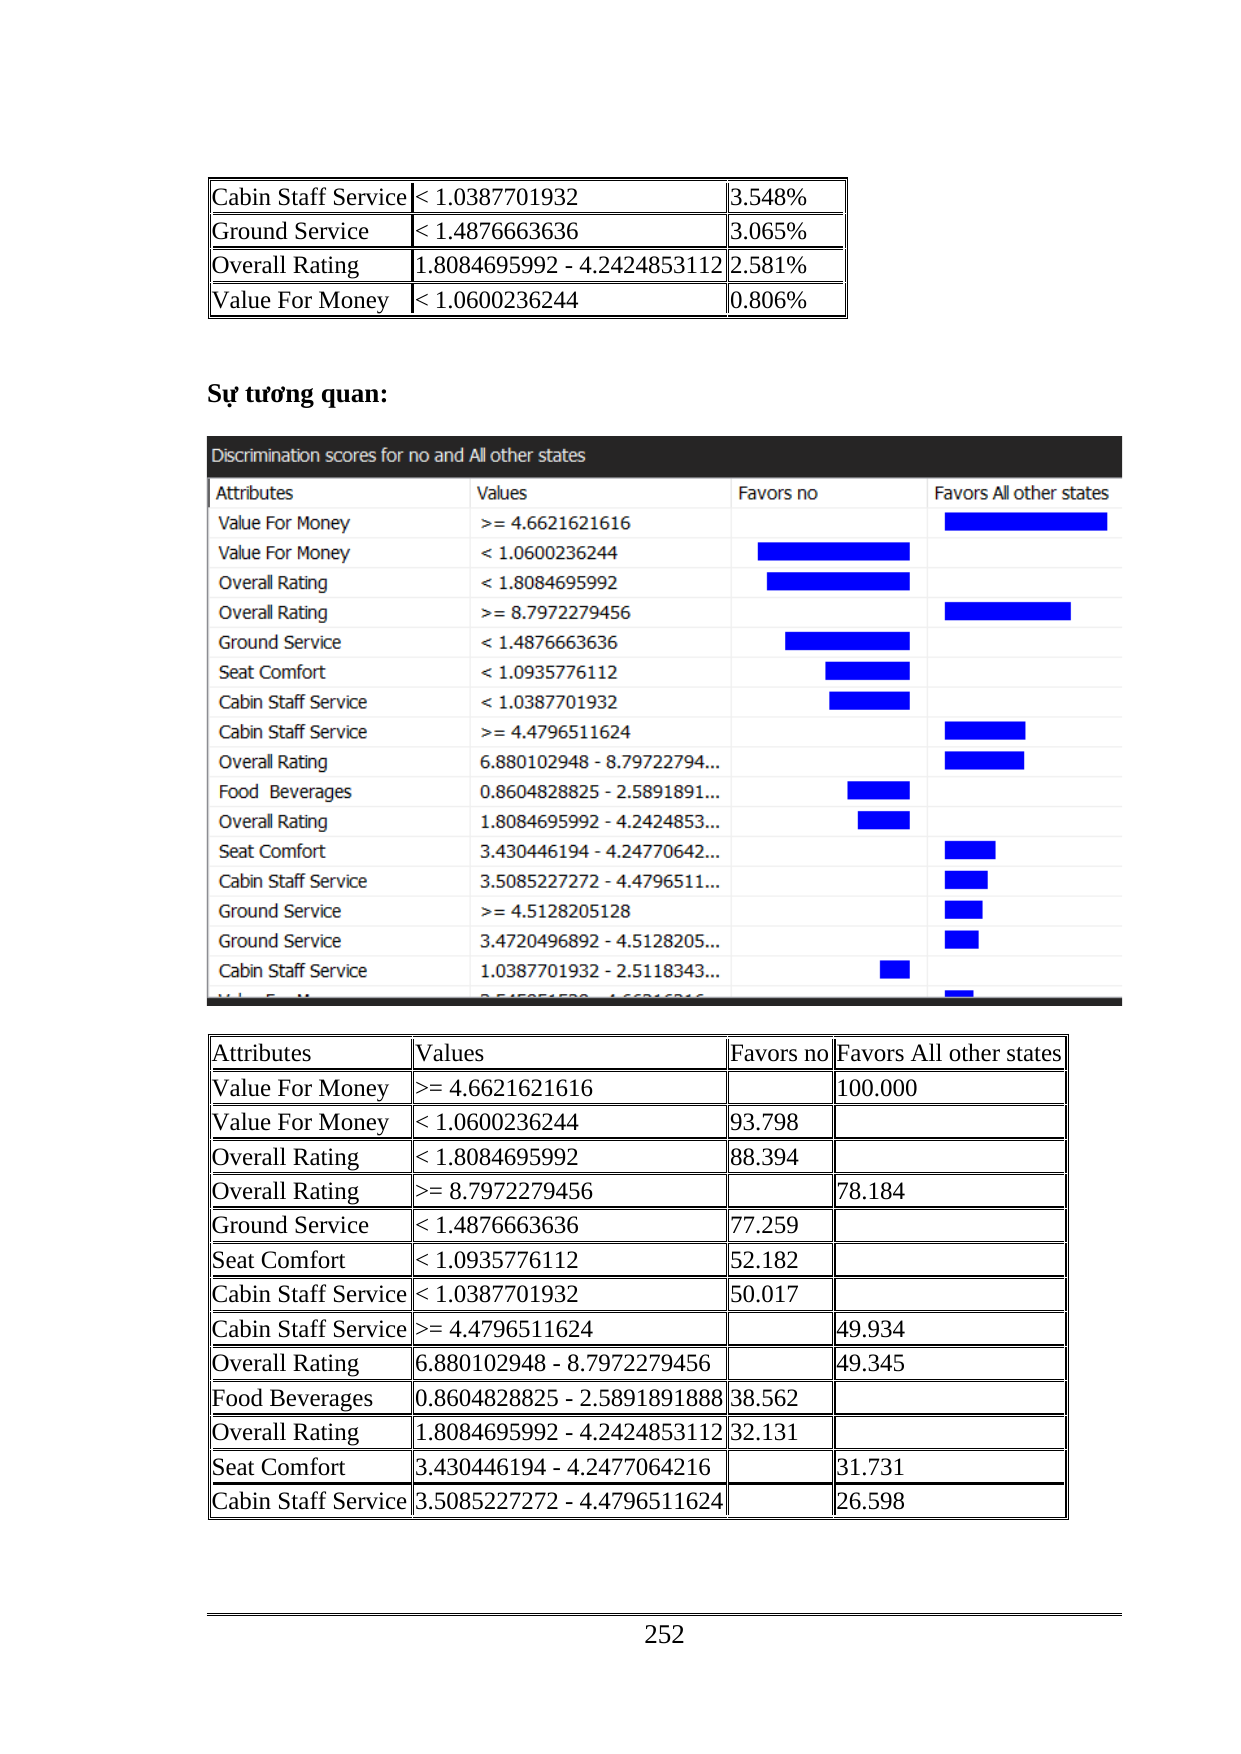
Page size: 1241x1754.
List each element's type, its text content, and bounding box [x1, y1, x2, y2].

table_cell [729, 1072, 832, 1103]
table_cell < 1.0600236244 [412, 284, 728, 315]
table_cell Overall Rating [209, 1172, 412, 1206]
text Sự tương quan: [207, 377, 1122, 409]
table_cell [729, 1313, 832, 1344]
table_cell 49.345 [836, 1344, 1066, 1378]
table_cell 77.259 [729, 1210, 832, 1241]
table_cell Value For Money [209, 281, 412, 315]
table_cell 2.581% [729, 246, 845, 281]
table_cell Ground Service [211, 1206, 411, 1241]
table_cell [728, 1482, 834, 1516]
table_cell 0.806% [728, 281, 846, 315]
table_cell Overall Rating [211, 246, 411, 281]
table_cell [729, 1175, 832, 1206]
table_cell [836, 1379, 1066, 1413]
table_cell 52.182 [729, 1244, 832, 1275]
table_cell >= 4.4796511624 [414, 1313, 726, 1344]
table_cell 100.000 [836, 1068, 1066, 1103]
table_cell [834, 1241, 1067, 1275]
table_cell 38.562 [729, 1382, 832, 1413]
table_cell 1.8084695992 - 4.2424853112 [414, 250, 726, 281]
table_cell [836, 1275, 1066, 1309]
table_header Values [413, 1037, 727, 1068]
table_cell Cabin Staff Service [211, 1310, 411, 1344]
table_cell Cabin Staff Service [211, 1482, 412, 1516]
table_cell < 1.4876663636 [414, 1210, 726, 1241]
table_cell 1.8084695992 - 4.2424853112 [414, 1417, 726, 1447]
table_cell 50.017 [729, 1279, 832, 1309]
table_cell Overall Rating [211, 1137, 411, 1172]
table_cell Seat Comfort [211, 1448, 411, 1482]
table_cell 49.934 [836, 1310, 1066, 1344]
table_cell >= 4.6621621616 [414, 1072, 726, 1103]
table_cell Overall Rating [211, 1344, 411, 1378]
table_cell 3.430446194 - 4.2477064216 [414, 1451, 726, 1482]
table_cell Seat Comfort [209, 1241, 412, 1275]
table_cell < 1.0935776112 [414, 1244, 726, 1275]
table_cell [836, 1206, 1066, 1241]
table_cell 6.880102948 - 8.7972279456 [414, 1348, 726, 1378]
table_cell 32.131 [729, 1417, 832, 1447]
table_cell [834, 1103, 1067, 1137]
table_cell 78.184 [834, 1172, 1067, 1206]
picture [206, 436, 1123, 1006]
table_cell < 1.8084695992 [414, 1141, 726, 1172]
table_cell >= 8.7972279456 [414, 1175, 726, 1206]
table_cell 88.394 [729, 1141, 832, 1172]
table_cell [836, 1413, 1066, 1447]
table_header Favors no [728, 1035, 834, 1068]
table_cell < 1.0387701932 [414, 1279, 726, 1309]
table_cell Cabin Staff Service [211, 1275, 411, 1309]
table_cell Value For Money [211, 1068, 411, 1103]
table_header Favors All other states [834, 1037, 1065, 1068]
table_cell [836, 1137, 1066, 1172]
table_cell Value For Money [209, 1103, 412, 1137]
table_cell [729, 1348, 832, 1378]
table_cell Cabin Staff Service [211, 181, 412, 212]
table_cell Food Beverages [211, 1379, 411, 1413]
table_cell 0.8604828825 - 2.5891891888 [414, 1382, 726, 1413]
table_cell 26.598 [834, 1482, 1065, 1516]
table_cell 93.798 [729, 1106, 832, 1137]
table_cell < 1.4876663636 [414, 215, 726, 246]
table_cell < 1.0600236244 [414, 1106, 726, 1137]
table_cell Ground Service [209, 212, 412, 246]
table_cell Overall Rating [211, 1413, 411, 1447]
table_cell 3.065% [728, 212, 846, 246]
table_cell 3.5085227272 - 4.4796511624 [413, 1485, 727, 1516]
table_cell [729, 1451, 832, 1482]
table_cell 3.548% [728, 181, 845, 212]
table_cell 31.731 [836, 1448, 1066, 1482]
table_header Attributes [211, 1037, 412, 1068]
table_cell < 1.0387701932 [412, 181, 728, 212]
